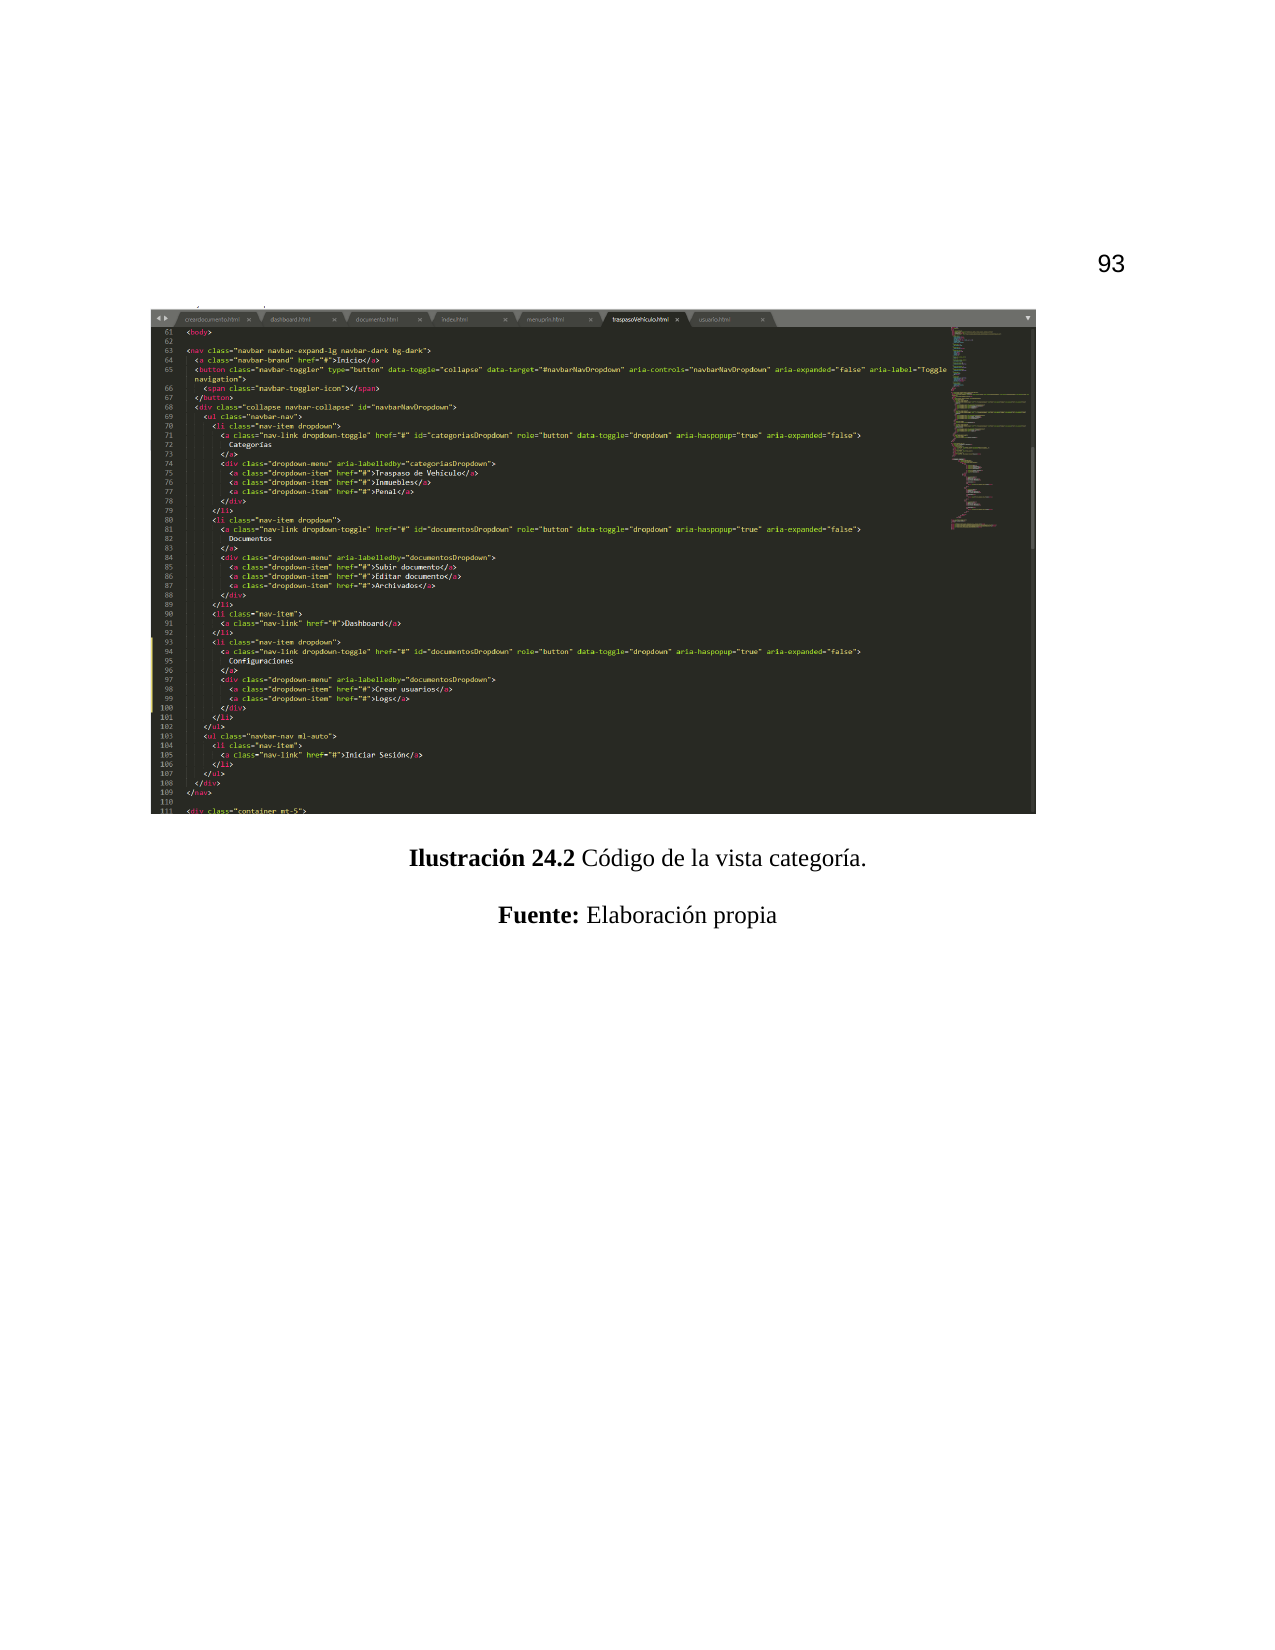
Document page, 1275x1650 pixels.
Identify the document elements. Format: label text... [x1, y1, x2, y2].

text Fuente: Elaboración propia [150, 900, 1125, 929]
text Ilustración 24.2 Código de la vista categoría. [150, 843, 1125, 871]
picture [150, 306, 1036, 814]
